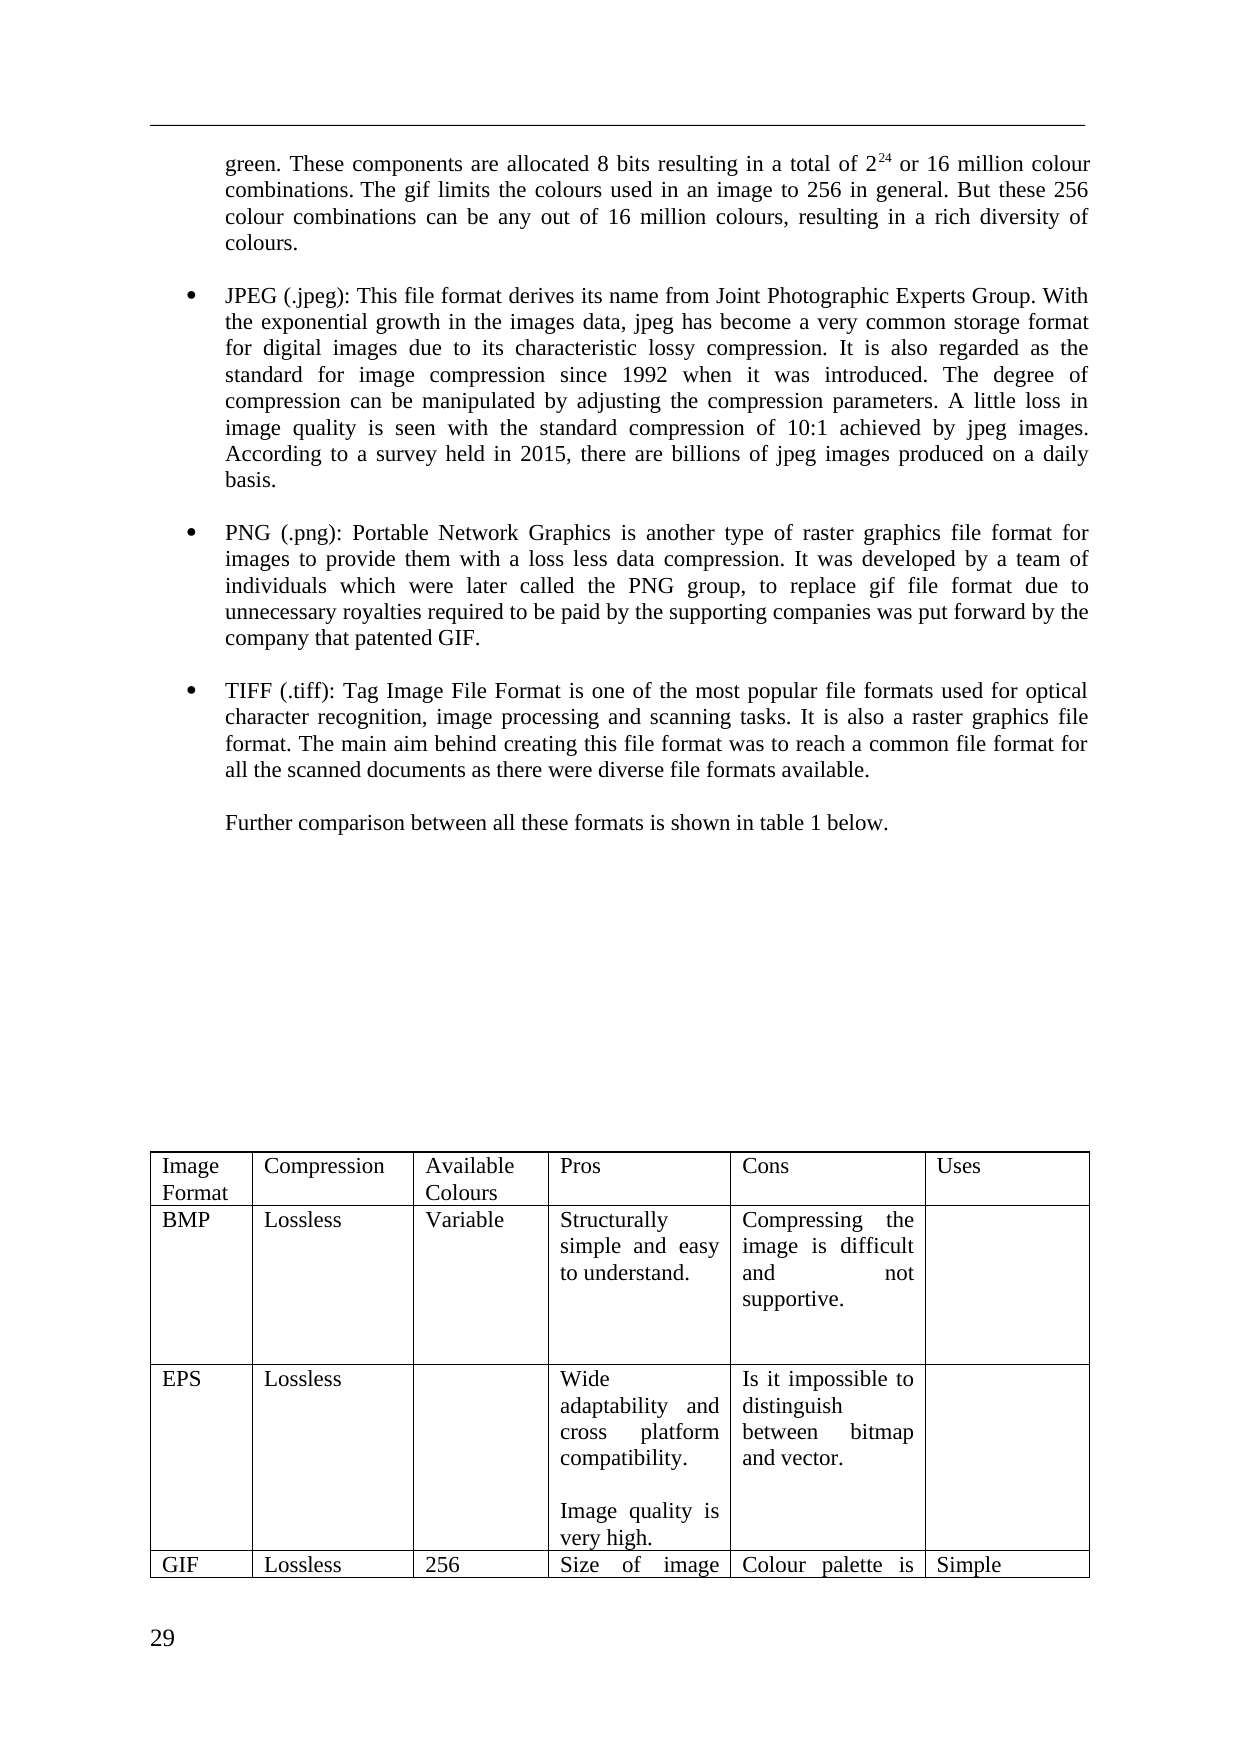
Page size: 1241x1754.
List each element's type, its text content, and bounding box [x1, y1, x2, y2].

table_cell Variable [414, 1206, 548, 1364]
table_cell [926, 1365, 1089, 1550]
list JPEG (.jpeg): This file format derives its name from Joint Photographic Experts Group. With the exponential growth in the images data, jpeg has become a very common storage format for digital images due to its characteristic lossy compression. It is also regarded as the standard for image compression since 1992 when it was introduced. The degree of compression can be manipulated by adjusting the compression parameters. A little loss in image quality is seen with the standard compression of 10:1 achieved by jpeg images. According to a survey held in 2015, there are billions of jpeg images produced on a daily basis. [187, 282, 1090, 493]
table_cell Compressing the image is difficult and not supportive. [731, 1206, 925, 1364]
table_header Available Colours [414, 1153, 548, 1205]
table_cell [549, 1551, 730, 1577]
table_cell Lossless [253, 1551, 413, 1577]
table_header Cons [731, 1153, 925, 1205]
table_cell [926, 1551, 1089, 1577]
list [187, 150, 1090, 255]
table_cell Wide adaptability and cross platform compatibility. Image quality is very high. [549, 1365, 730, 1550]
table_cell 256 [414, 1551, 548, 1577]
table_header Pros [549, 1153, 730, 1205]
table_cell BMP [151, 1206, 252, 1364]
list Further comparison between all these formats is shown in table 1 below. [225, 809, 1090, 835]
table_cell Structurally simple and easy to understand. [549, 1206, 730, 1364]
list PNG (.png): Portable Network Graphics is another type of raster graphics file format for images to provide them with a loss less data compression. It was developed by a team of individuals which were later called the PNG group, to replace gif file format due to unnecessary royalties required to be paid by the supporting companies was put forward by the company that patented GIF. [187, 519, 1090, 651]
table_header Image Format [151, 1153, 252, 1205]
table_header Uses [926, 1153, 1089, 1205]
table_cell [414, 1365, 548, 1550]
table_cell Lossless [253, 1365, 413, 1550]
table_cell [731, 1551, 925, 1577]
list TIFF (.tiff): Tag Image File Format is one of the most popular file formats used for optical character recognition, image processing and scanning tasks. It is also a raster graphics file format. The main aim behind creating this file format was to reach a common file format for all the scanned documents as there were diverse file formats available. [187, 677, 1090, 782]
table_cell Is it impossible to distinguish between bitmap and vector. [731, 1365, 925, 1550]
table_cell [926, 1206, 1089, 1364]
table_header Compression [253, 1153, 413, 1205]
table_cell Lossless [253, 1206, 413, 1364]
table_cell EPS [151, 1365, 252, 1550]
table_cell GIF [151, 1551, 252, 1577]
